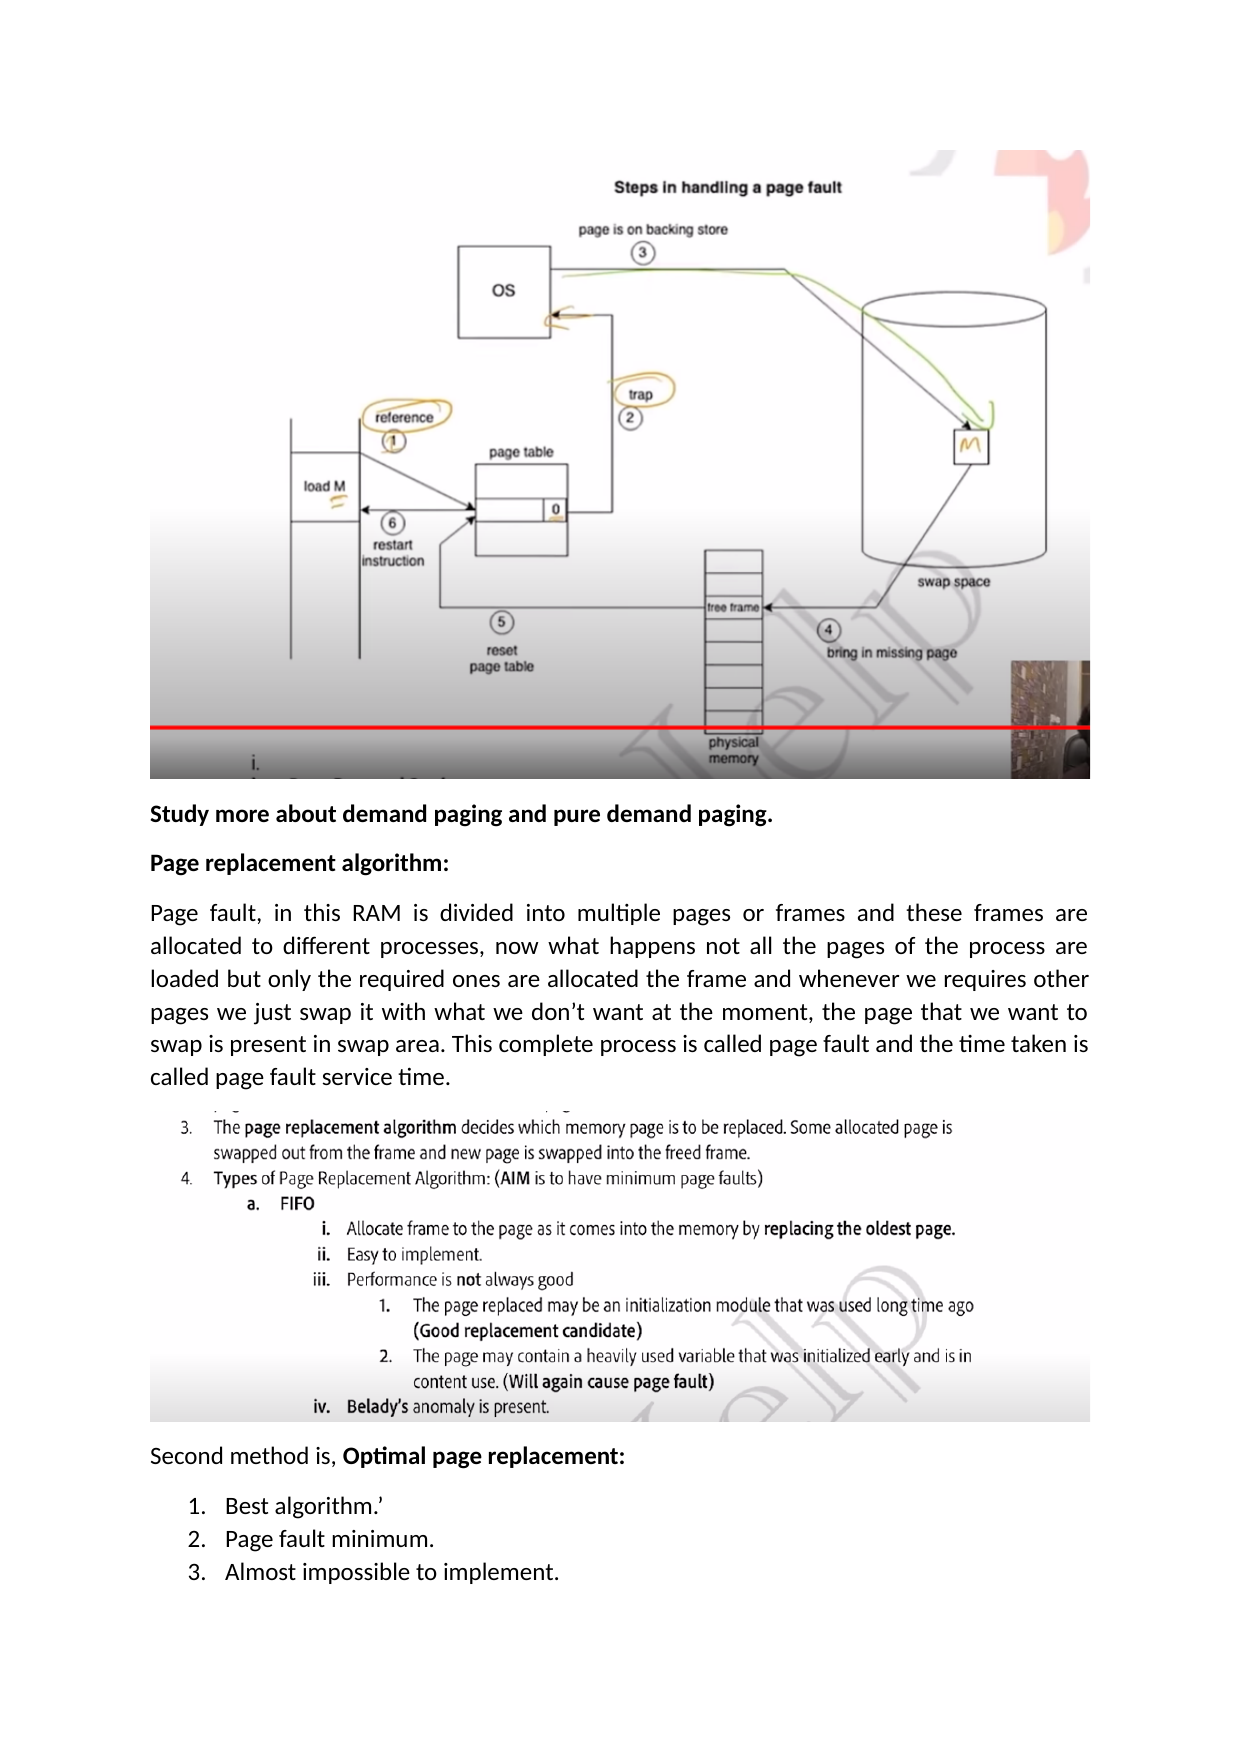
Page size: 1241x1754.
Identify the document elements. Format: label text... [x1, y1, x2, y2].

picture [150, 150, 1091, 779]
text Second method is, Optimal page replacement: [150, 1440, 1090, 1471]
picture [150, 1111, 1091, 1422]
text Study more about demand paging and pure demand paging. [150, 798, 1090, 828]
text Page fault, in this RAM is divided into multiple pages or frames and these frames are allocated to different processes, now what happens not all the pages of the process are loaded but only the required ones are allocated the frame and whenever we requires other pages we just swap it with what we don’t want at the moment, the page that we want to swap is present in swap area. This complete process is called page fault and the time taken is called page fault service time. [150, 897, 1090, 1092]
list Almost impossible to implement. [187, 1556, 1090, 1586]
list Best algorithm.’ [187, 1490, 1090, 1520]
text Page replacement algorithm: [150, 847, 1090, 878]
list Page fault minimum. [187, 1523, 1090, 1553]
